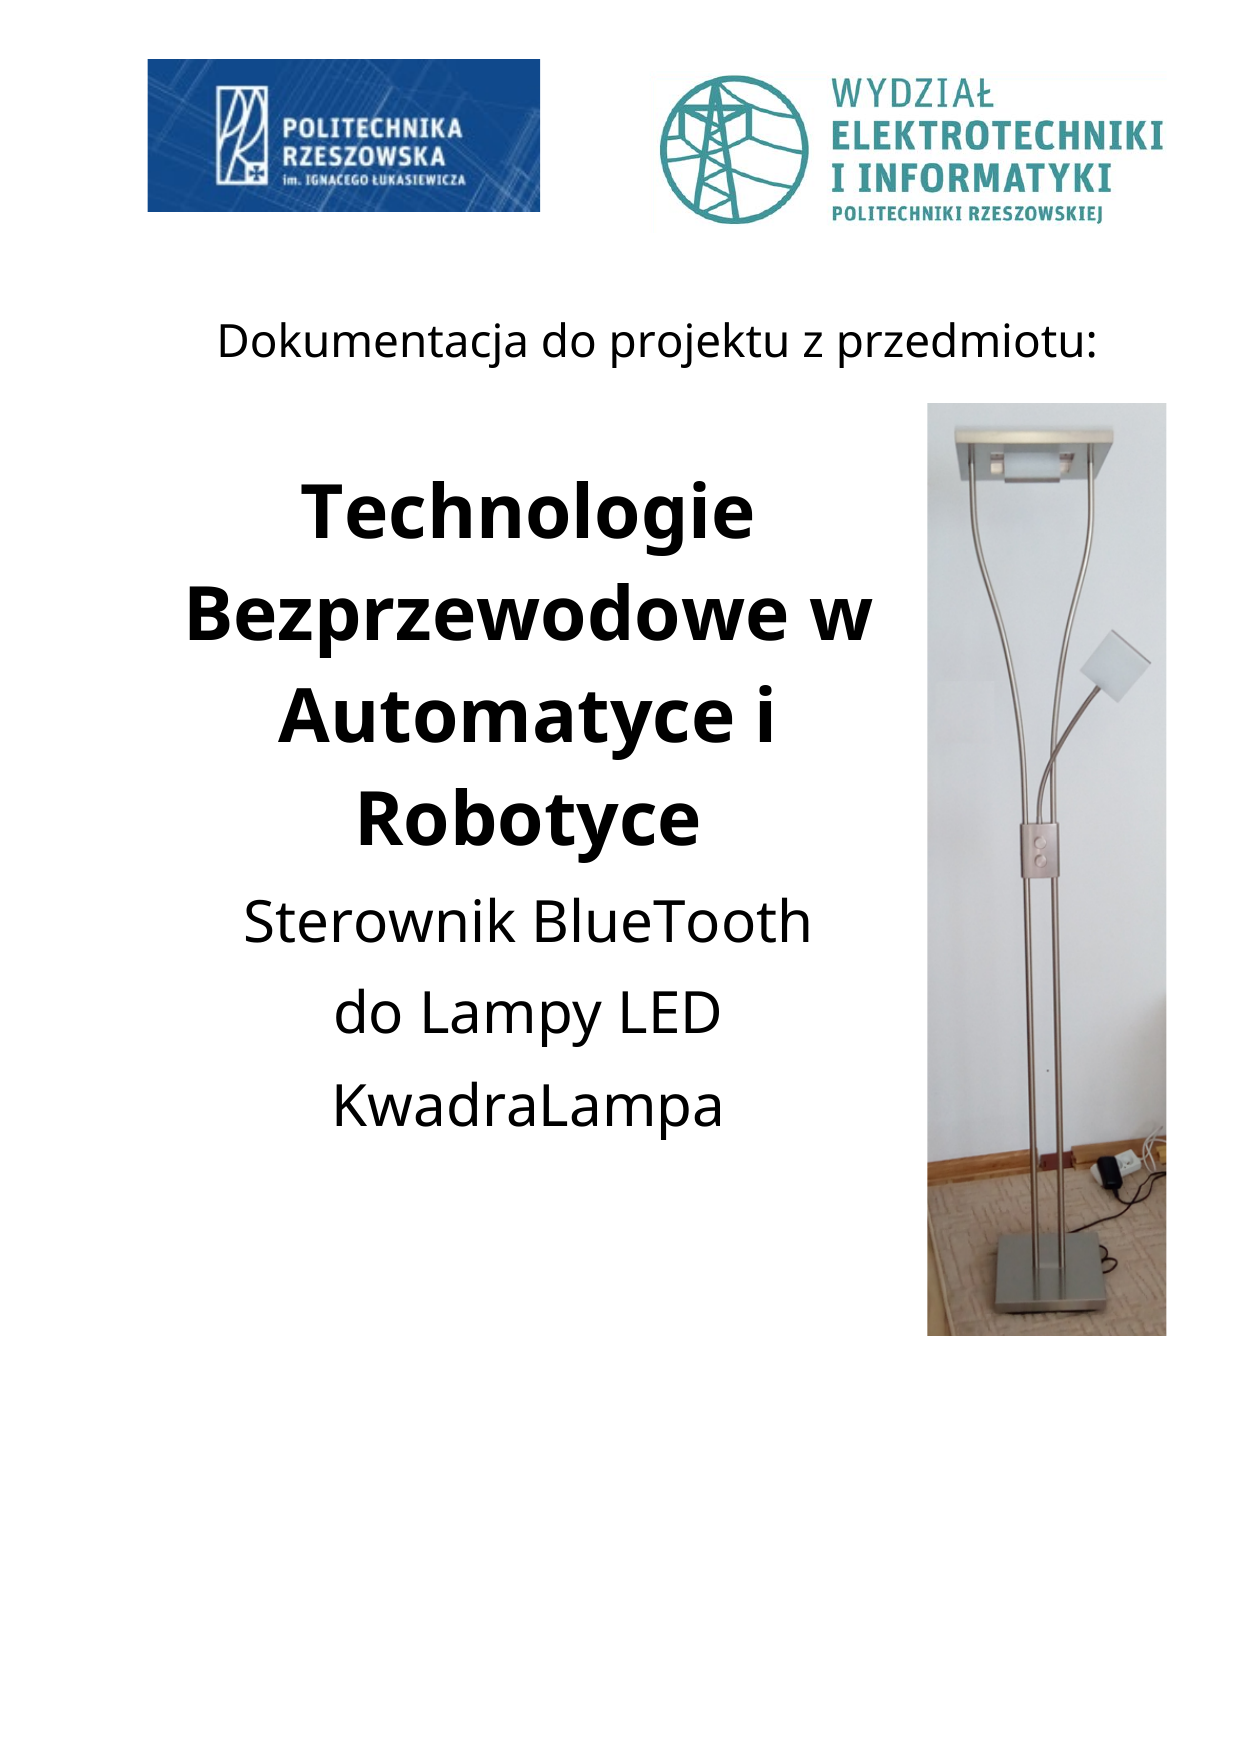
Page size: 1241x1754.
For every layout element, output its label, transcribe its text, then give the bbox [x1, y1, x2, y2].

text Technologie Bezprzewodowe w Automatyce i Robotyce [148, 458, 927, 867]
picture [147, 59, 541, 212]
text Dokumentacja do projektu z przedmiotu: [148, 308, 1167, 371]
text do Lampy LED [148, 972, 927, 1051]
text KwadraLampa [148, 1063, 927, 1143]
picture [649, 71, 1167, 233]
picture [927, 403, 1167, 1336]
text Sterownik BlueTooth [148, 879, 927, 959]
